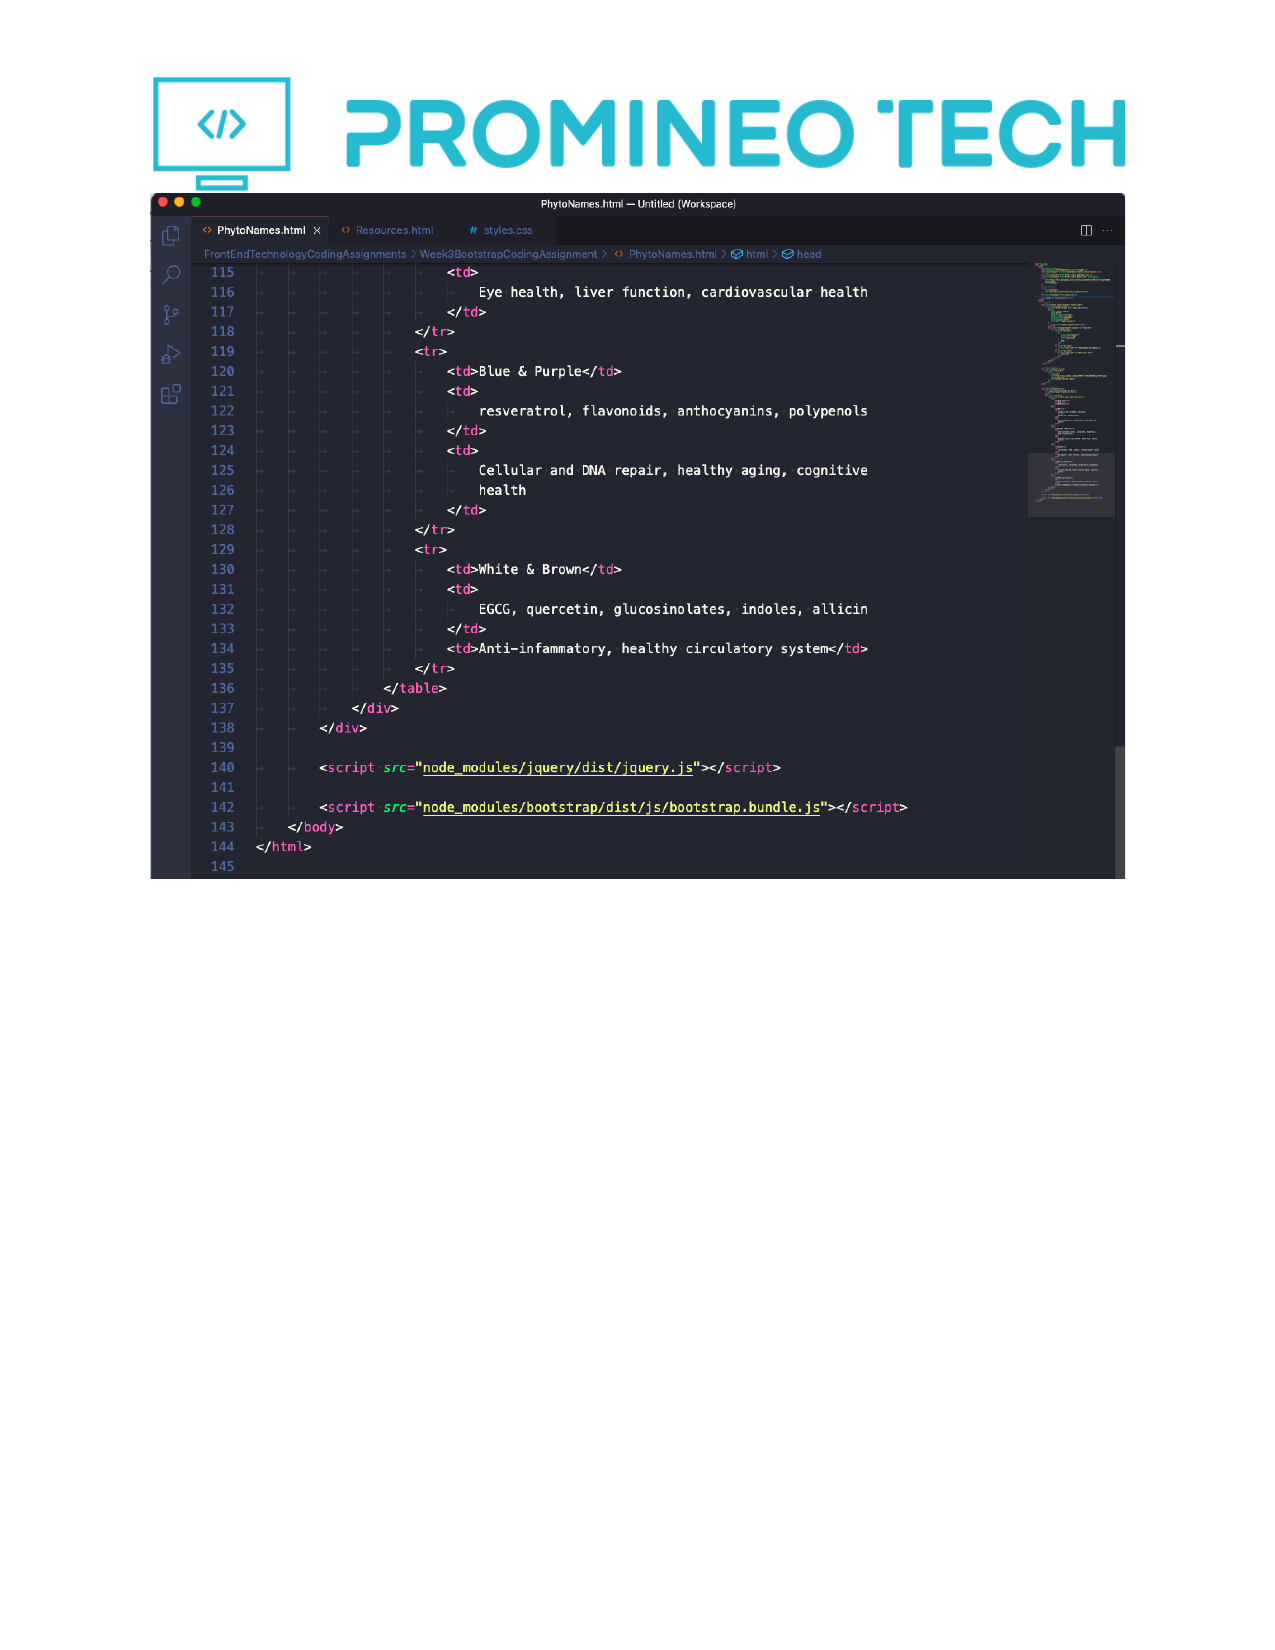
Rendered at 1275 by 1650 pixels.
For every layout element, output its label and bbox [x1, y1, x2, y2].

picture [150, 75, 1125, 879]
